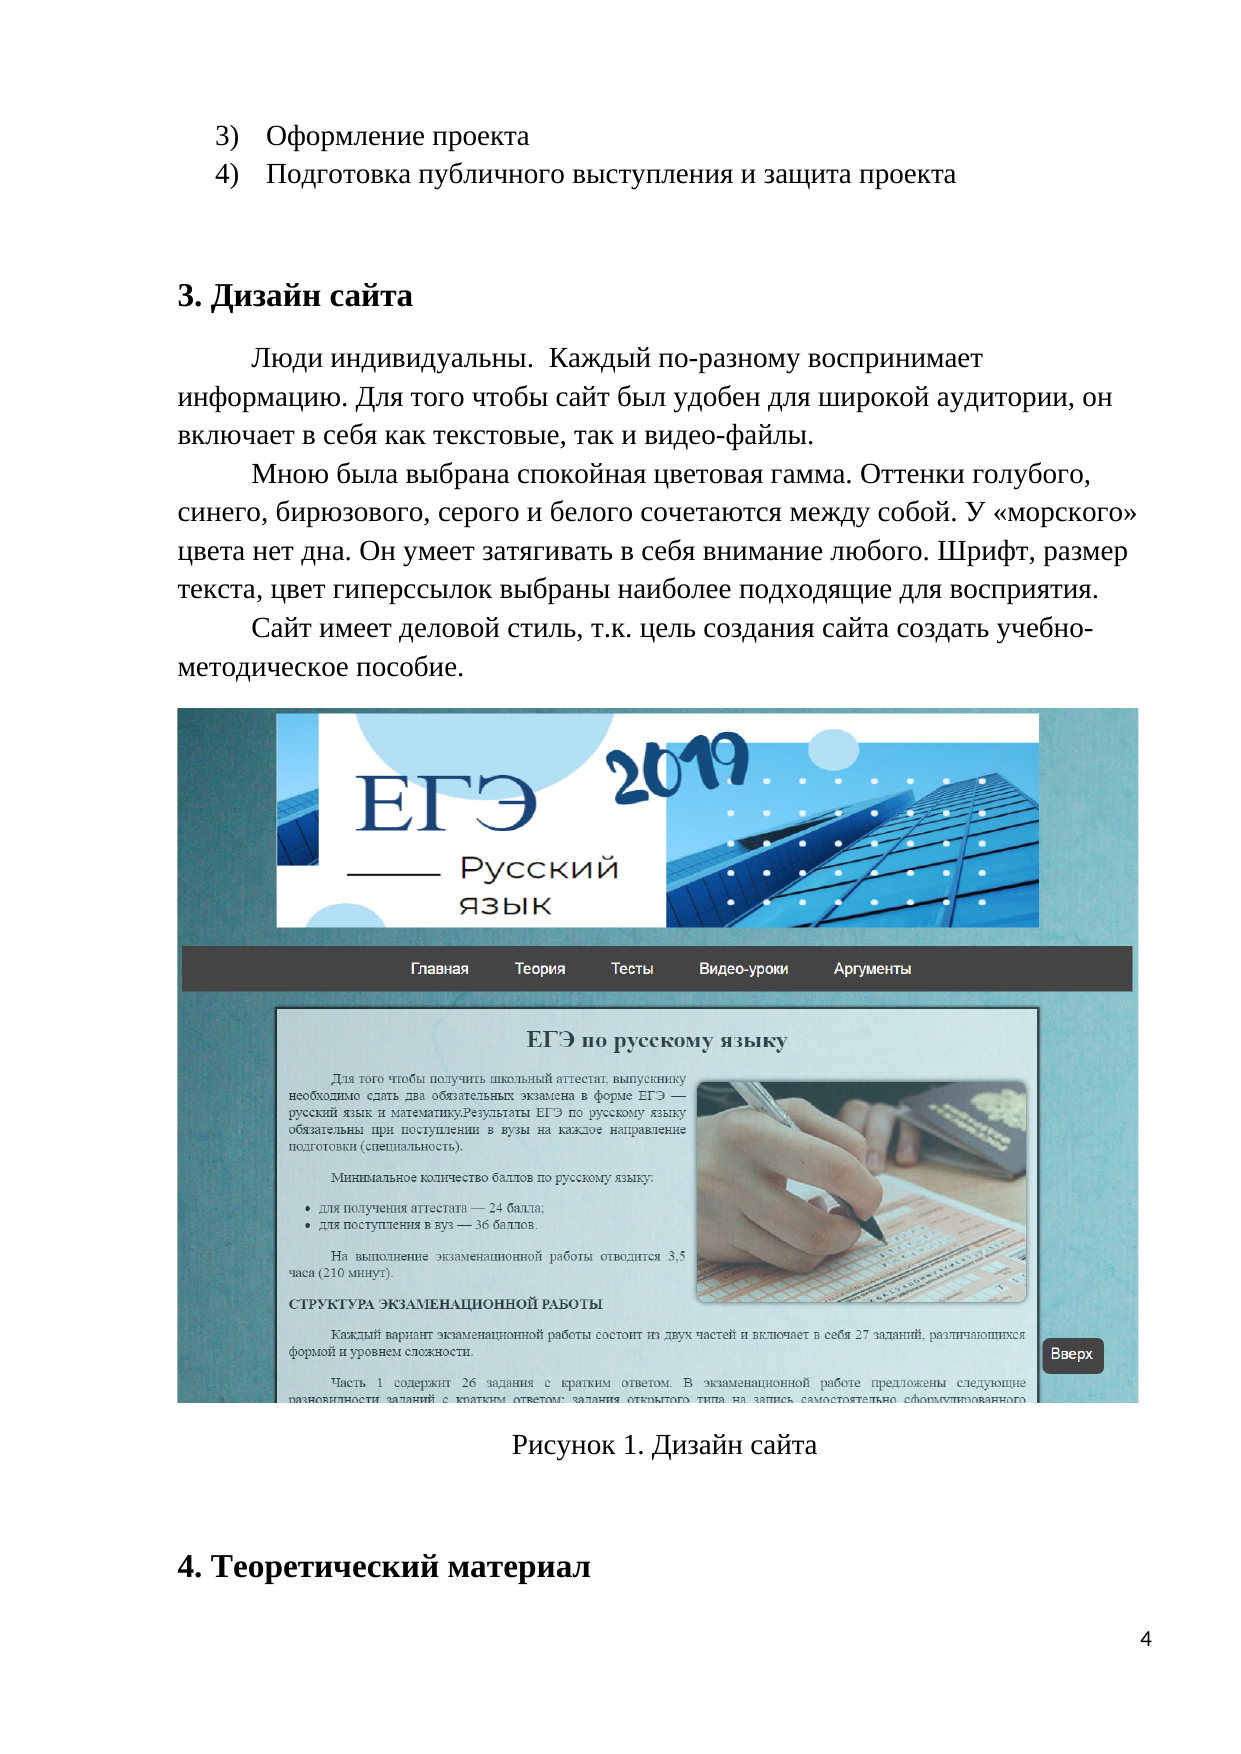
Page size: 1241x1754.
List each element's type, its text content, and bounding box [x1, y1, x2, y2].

picture [177, 708, 1139, 1403]
list Оформление проекта [215, 118, 1152, 152]
text Люди индивидуальны. Каждый по-разному воспринимает информацию. Для того чтобы сайт был удобен для широкой аудитории, он включает в себя как текстовые, так и видео-файлы. Мною была выбрана спокойная цветовая гамма. Оттенки голубого, синего, бирюзового, серого и белого сочетаются между собой. У «морского» цвета нет дна. Он умеет затягивать в себя внимание любого. Шрифт, размер текста, цвет гиперссылок выбраны наиболее подходящие для восприятия. Сайт имеет деловой стиль, т.к. цель создания сайта создать учебно-методическое пособие. [177, 340, 1152, 682]
text Рисунок 1. Дизайн сайта [177, 1427, 1152, 1461]
text 3. Дизайн сайта [177, 275, 1152, 314]
text 4. Теоретический материал [177, 1546, 1152, 1584]
list Подготовка публичного выступления и защита проекта [215, 157, 1152, 190]
